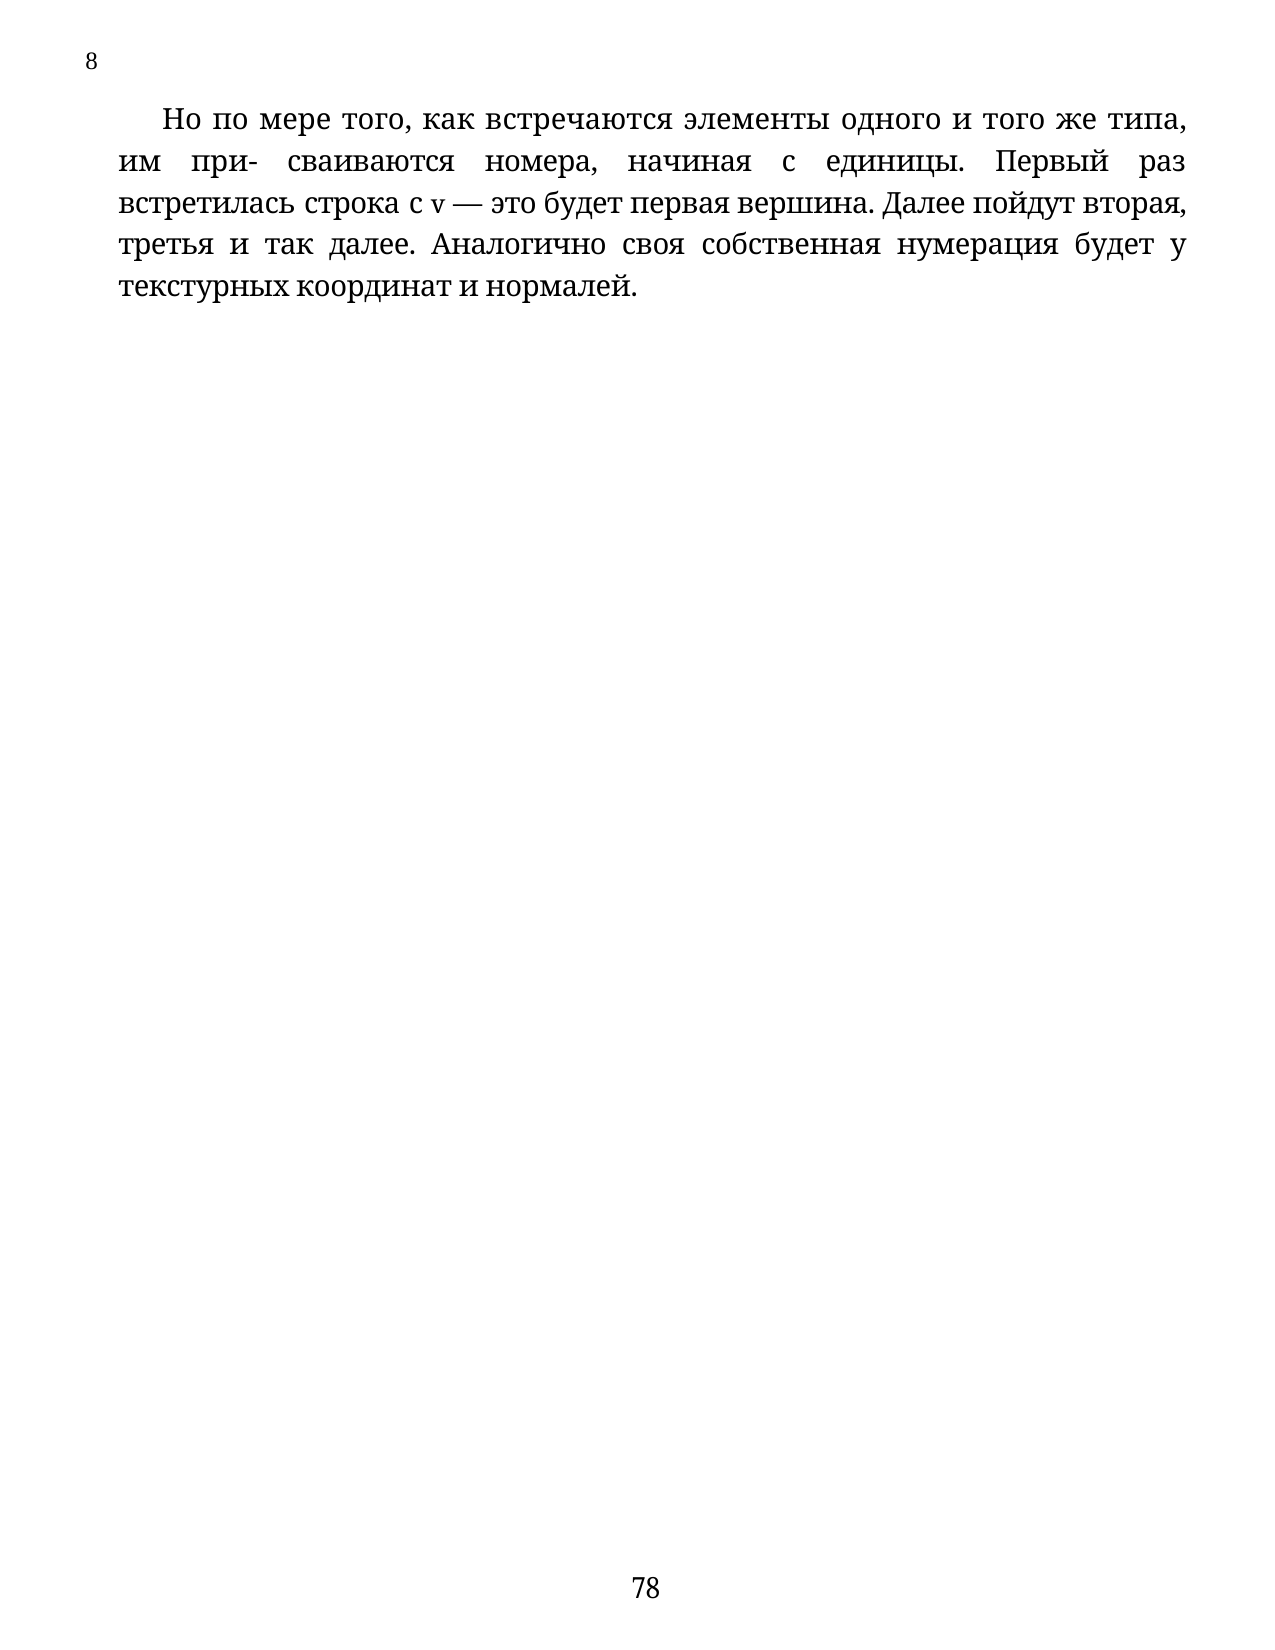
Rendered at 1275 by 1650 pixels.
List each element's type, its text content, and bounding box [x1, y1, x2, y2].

text 8 [85, 46, 1237, 74]
text Но по мере того, как встречаются элементы одного и того же типа, им при- сваиваются номера, начиная с единицы. Первый раз встретилась строка с v — это будет первая вершина. Далее пойдут вторая, третья и так далее. Аналогично своя собственная нумерация будет у текстурных координат и нормалей. [118, 99, 1187, 305]
